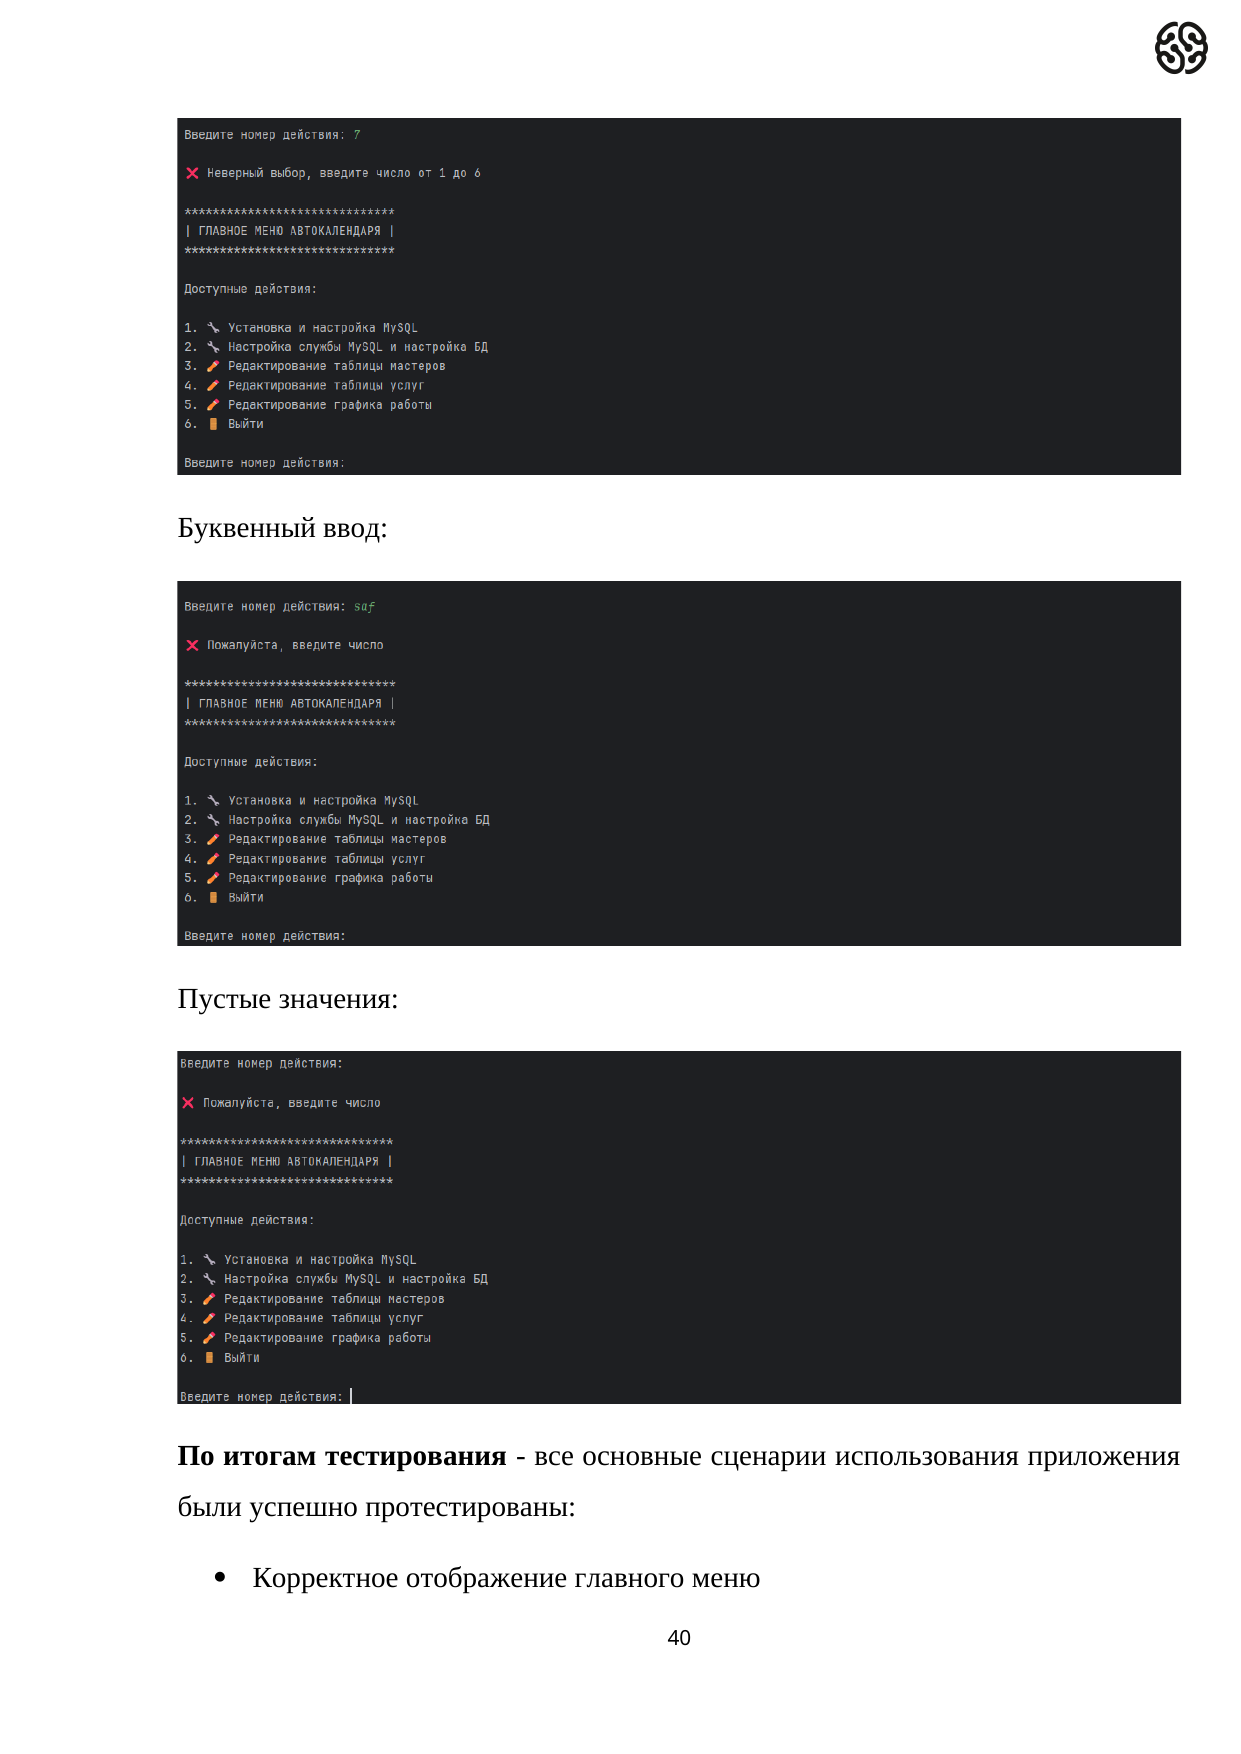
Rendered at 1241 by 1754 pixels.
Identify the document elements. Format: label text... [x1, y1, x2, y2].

text По итогам тестирования - все основные сценарии использования приложения были успешно протестированы: [177, 1438, 1181, 1522]
list Корректное отображение главного меню [215, 1560, 1181, 1593]
picture [177, 581, 1182, 946]
picture [1155, 21, 1208, 75]
picture [177, 1051, 1182, 1404]
picture [177, 118, 1182, 475]
text Буквенный ввод: [177, 510, 1181, 543]
text Пустые значения: [177, 981, 1181, 1014]
